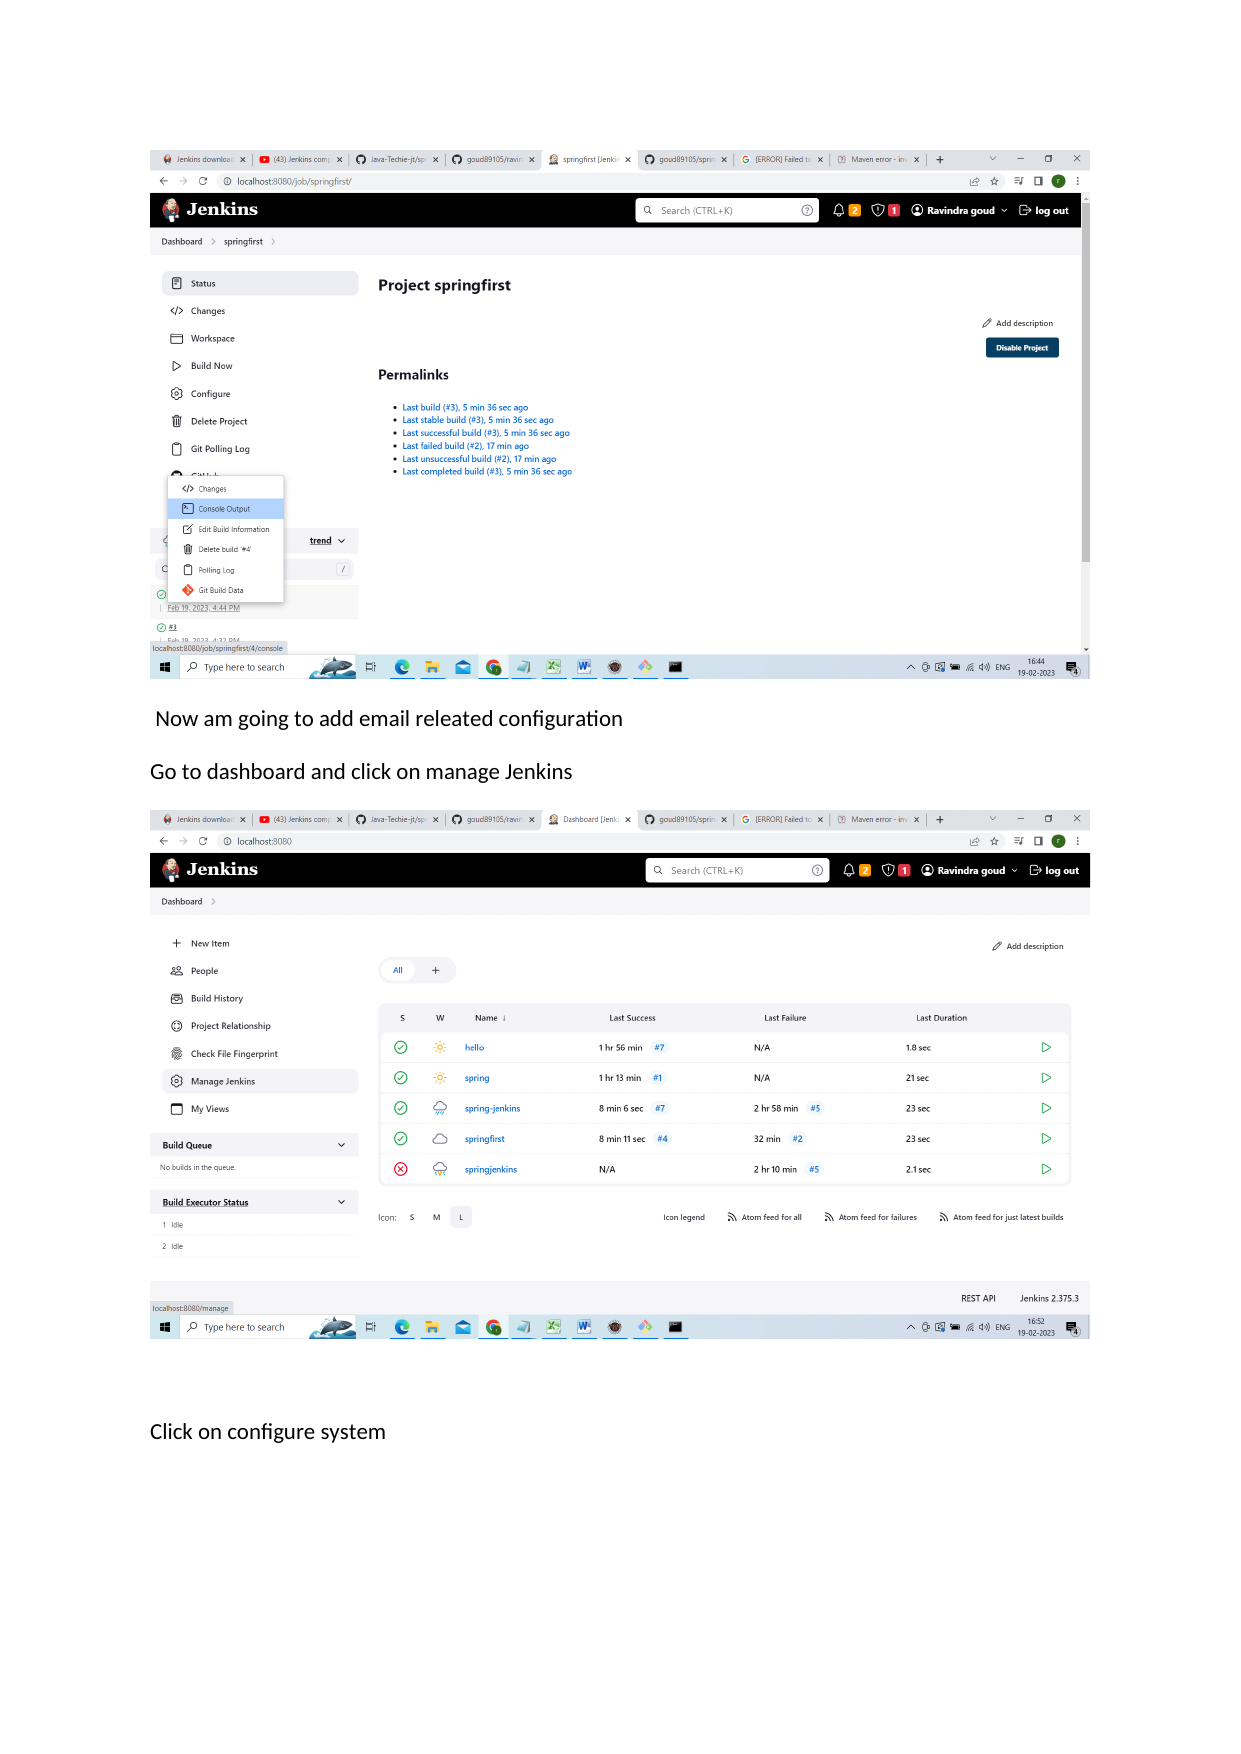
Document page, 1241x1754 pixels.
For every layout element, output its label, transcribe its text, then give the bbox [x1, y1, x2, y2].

text Click on configure system [150, 1417, 1090, 1445]
picture [150, 810, 1091, 1339]
picture [150, 150, 1091, 679]
text Now am going to add email releated configuration [150, 704, 1090, 732]
text Go to dashboard and click on manage Jenkins [150, 757, 1090, 785]
